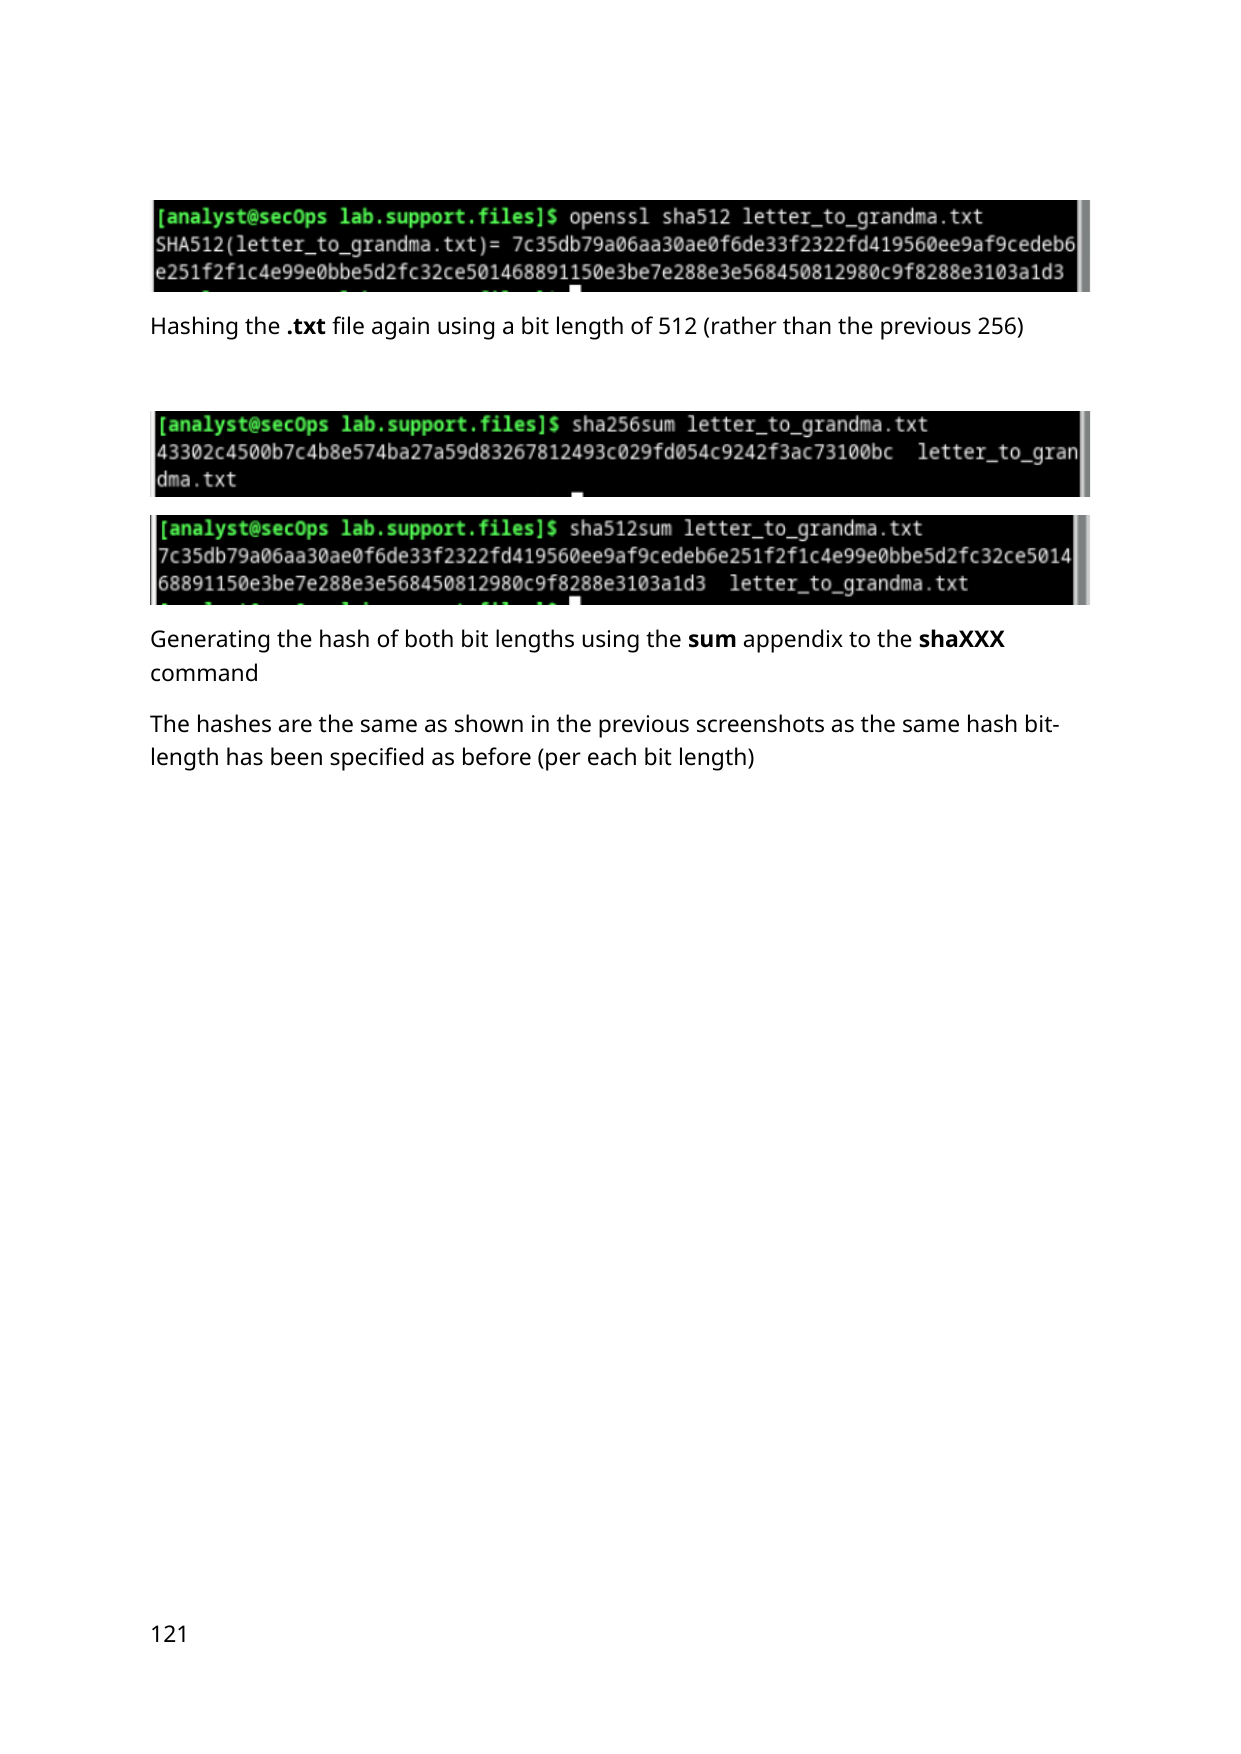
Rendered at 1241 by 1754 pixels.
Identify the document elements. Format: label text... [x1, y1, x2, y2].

text Generating the hash of both bit lengths using the sum appendix to the shaXXX command [150, 623, 1090, 688]
picture [150, 200, 1091, 292]
picture [150, 515, 1091, 605]
text Hashing the .txt file again using a bit length of 512 (rather than the previous 256) [150, 310, 1090, 342]
picture [150, 411, 1091, 497]
text The hashes are the same as shown in the previous screenshots as the same hash bit-length has been specified as before (per each bit length) [150, 708, 1090, 773]
